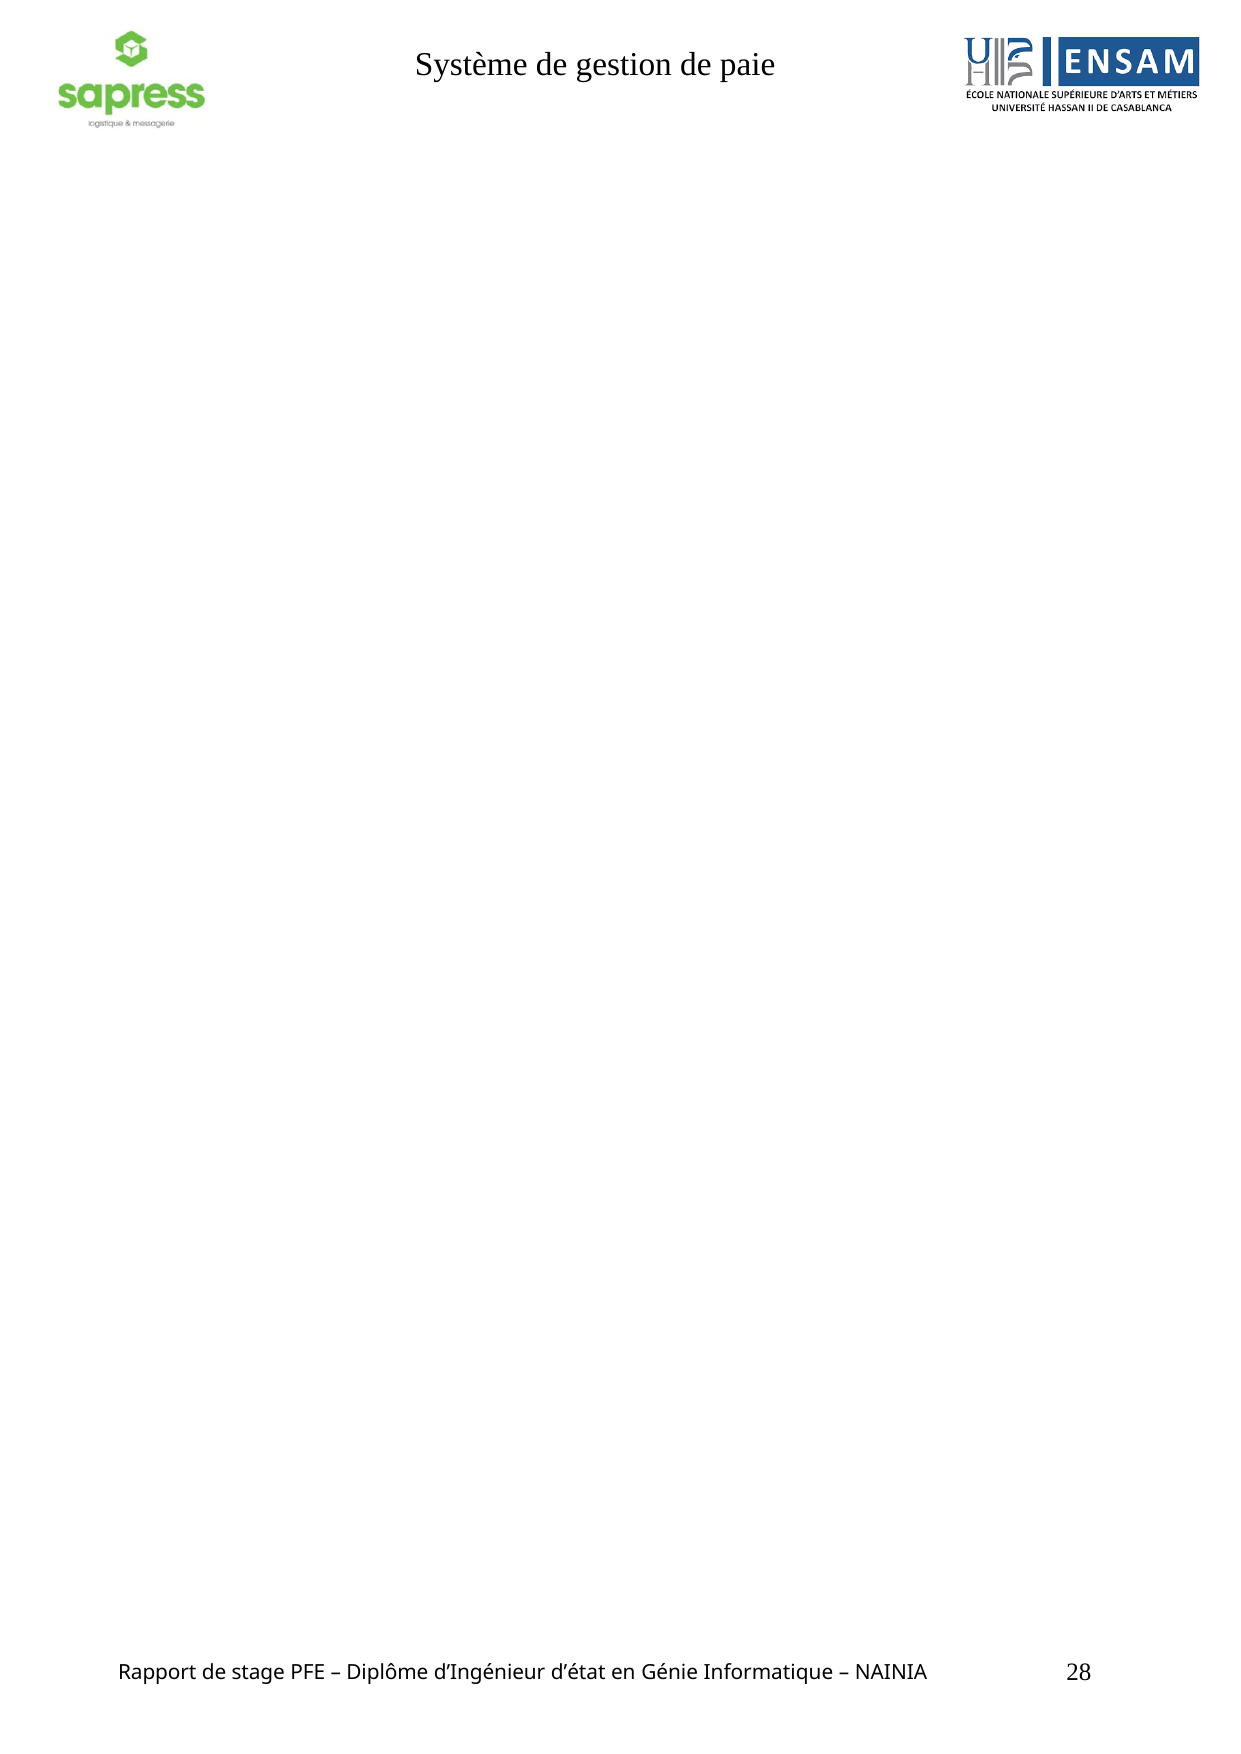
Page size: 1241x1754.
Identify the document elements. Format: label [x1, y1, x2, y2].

picture [960, 31, 1203, 119]
picture [56, 29, 209, 129]
